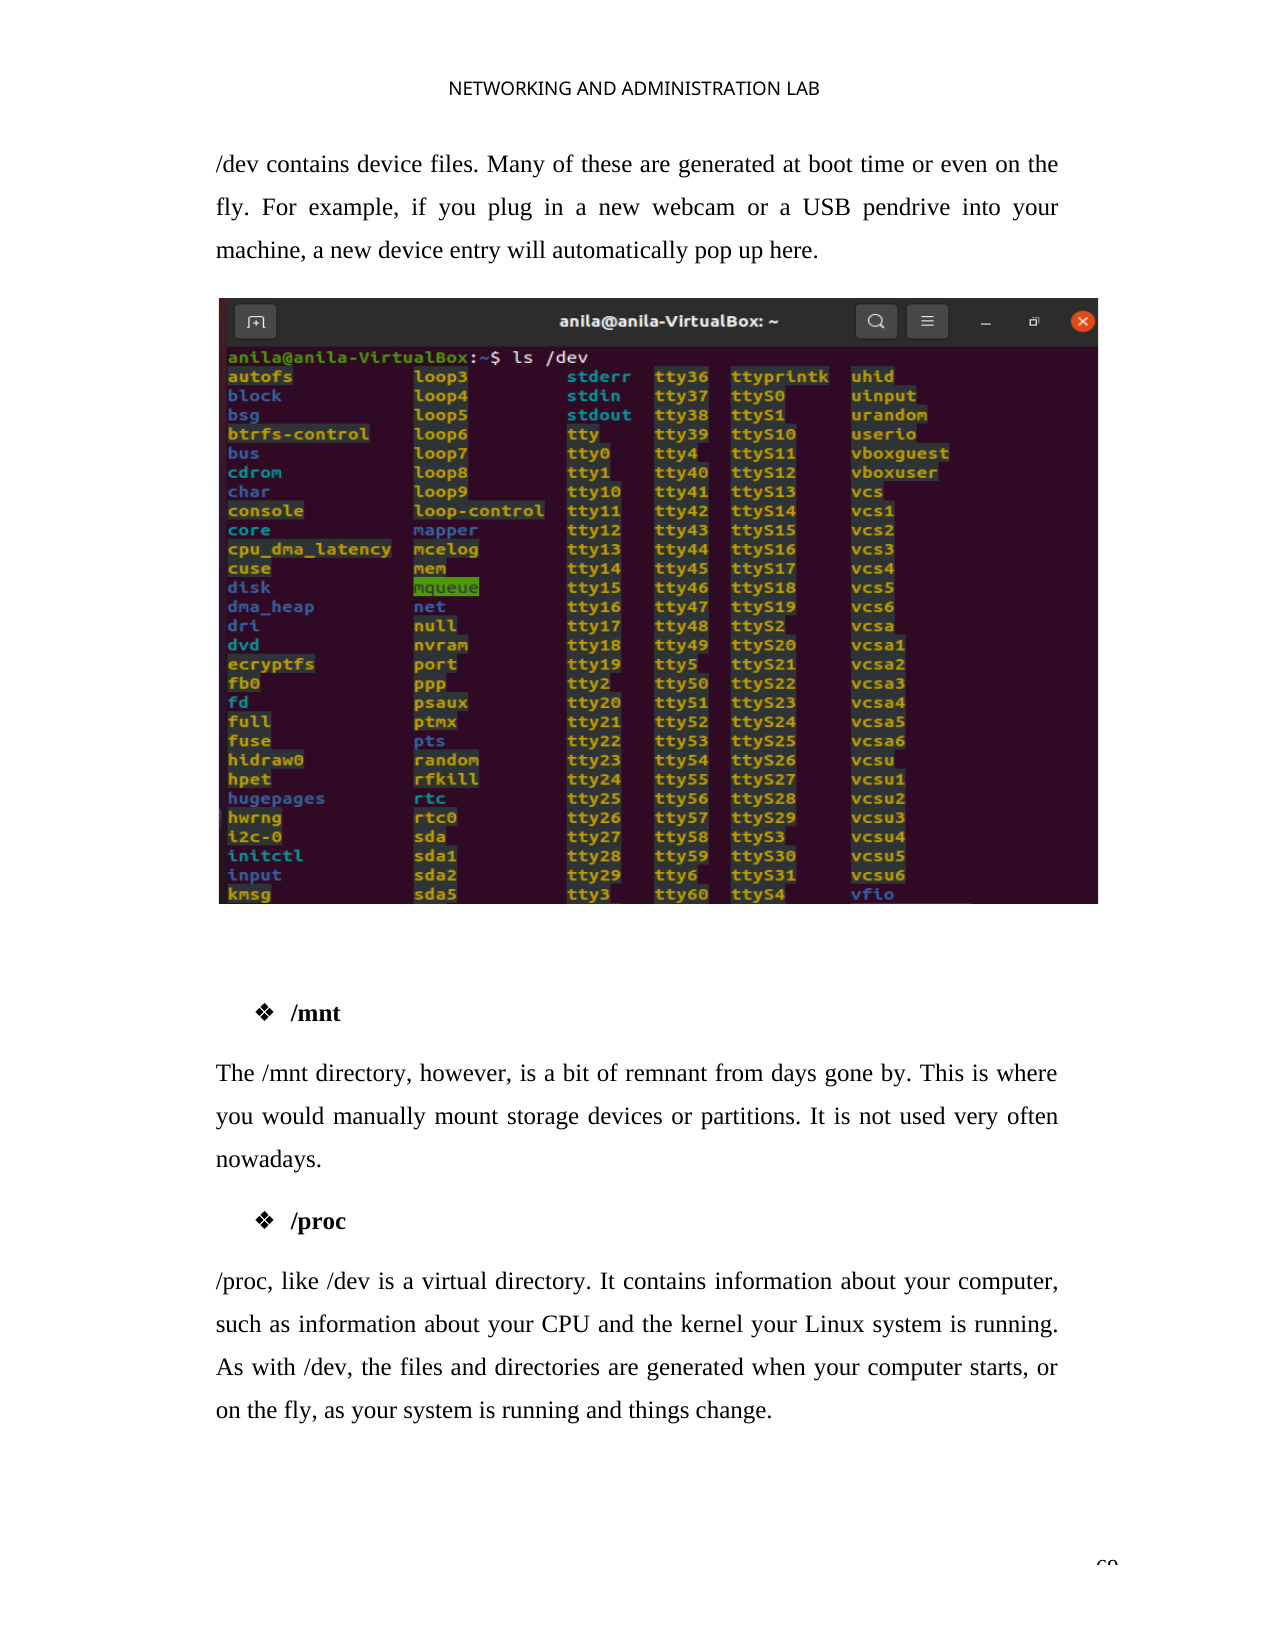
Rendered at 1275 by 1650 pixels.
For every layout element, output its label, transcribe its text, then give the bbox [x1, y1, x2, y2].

picture [218, 298, 1099, 904]
subtitle /mnt [253, 995, 1275, 1029]
text The /mnt directory, however, is a bit of remnant from days gone by. This is where you would manually mount storage devices or partitions. It is not used very often nowadays. [216, 1058, 1059, 1173]
text /proc, like /dev is a virtual directory. It contains information about your computer, such as information about your CPU and the kernel your Linux system is running. As with /dev, the files and directories are generated when your computer starts, or on the fly, as your system is running and things change. [216, 1266, 1059, 1424]
text /dev contains device files. Many of these are generated at boot time or even on the fly. For example, if you plug in a new webcam or a USB pendrive into your machine, a new device entry will automatically pop up here. [216, 149, 1059, 264]
subtitle /proc [253, 1203, 1275, 1237]
